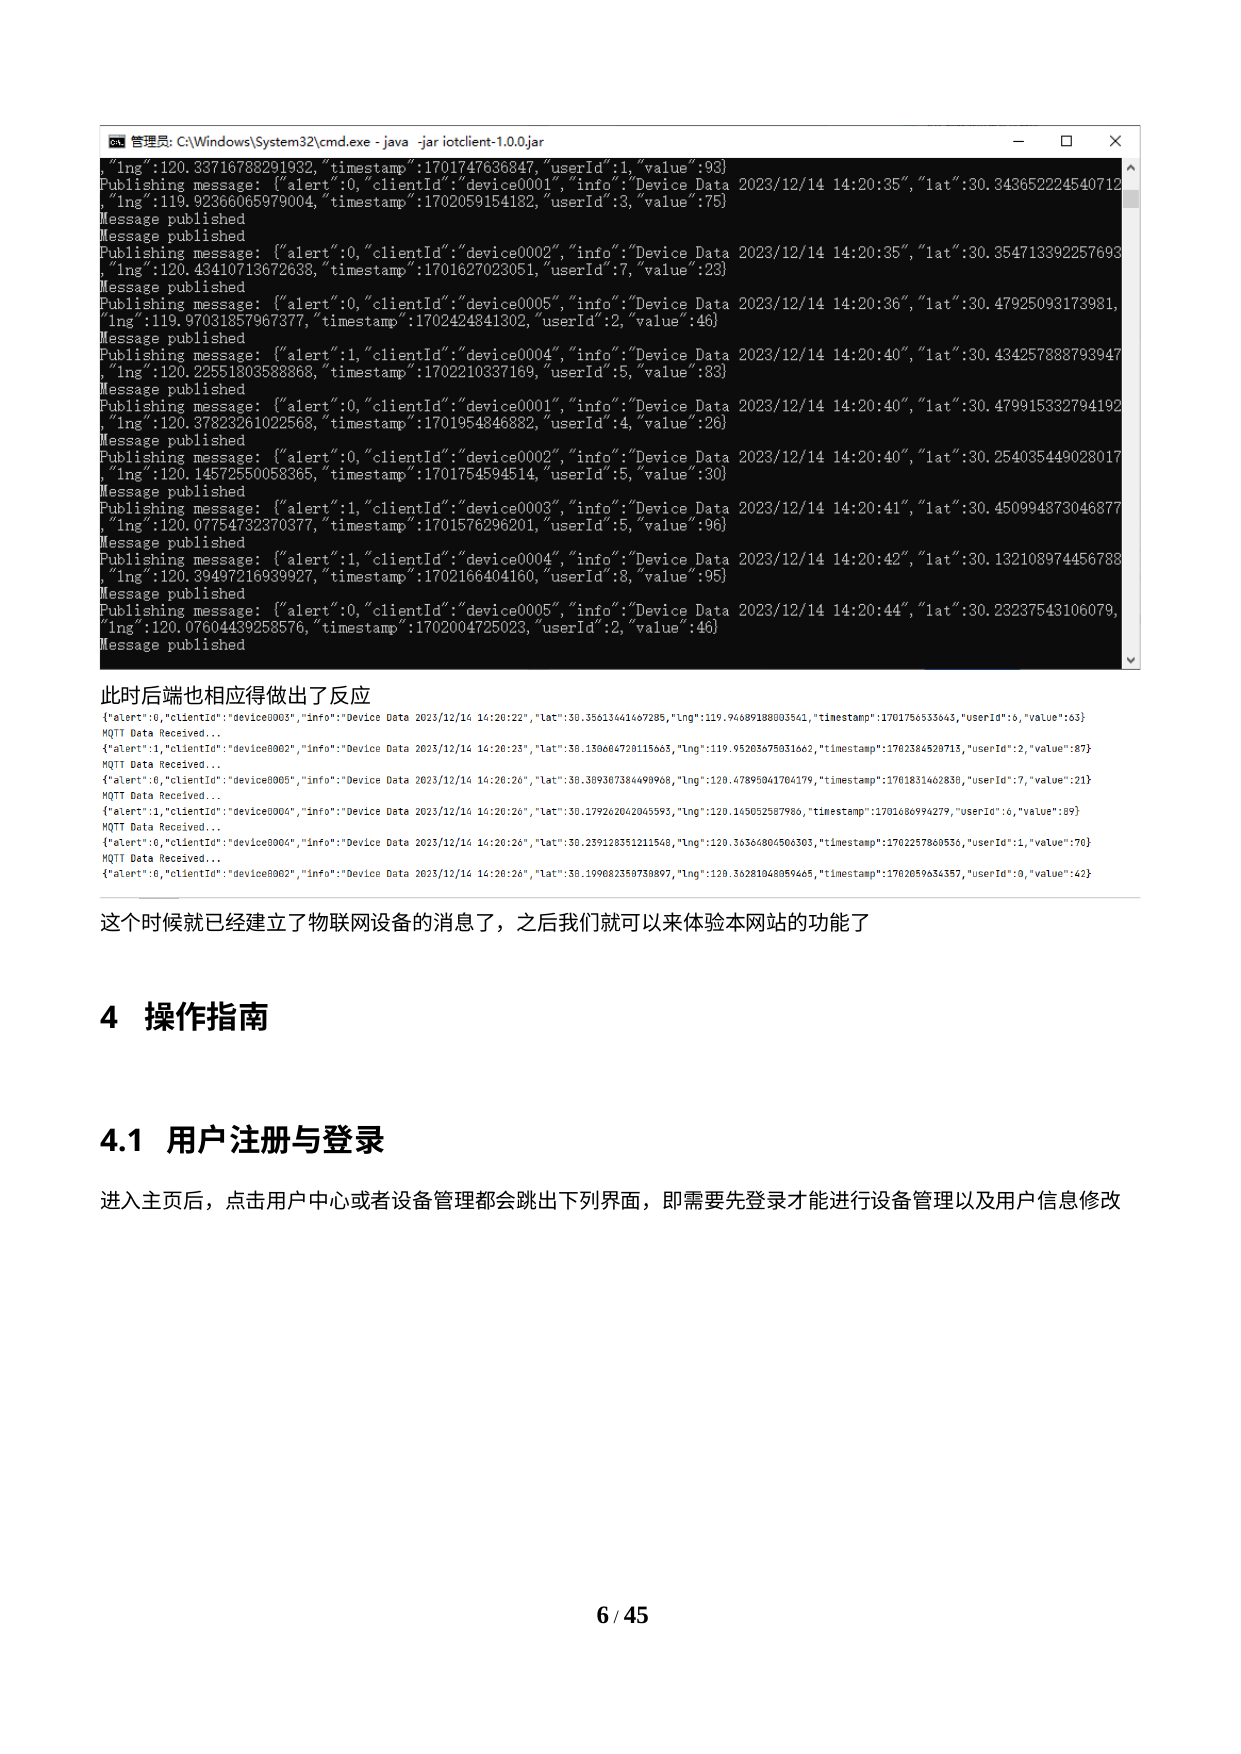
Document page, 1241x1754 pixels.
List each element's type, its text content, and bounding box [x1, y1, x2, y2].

subtitle 用户注册与登录 [100, 1106, 1140, 1171]
text 此时后端也相应得做出了反应 [100, 678, 1140, 710]
subtitle 操作指南 [100, 983, 1140, 1048]
text 进入主页后，点击用户中心或者设备管理都会跳出下列界面，即需要先登录才能进行设备管理以及用户信息修改 [100, 1183, 1140, 1216]
text 这个时候就已经建立了物联网设备的消息了，之后我们就可以来体验本网站的功能了 [100, 905, 1140, 938]
picture [99, 710, 1141, 899]
picture [99, 125, 1141, 670]
